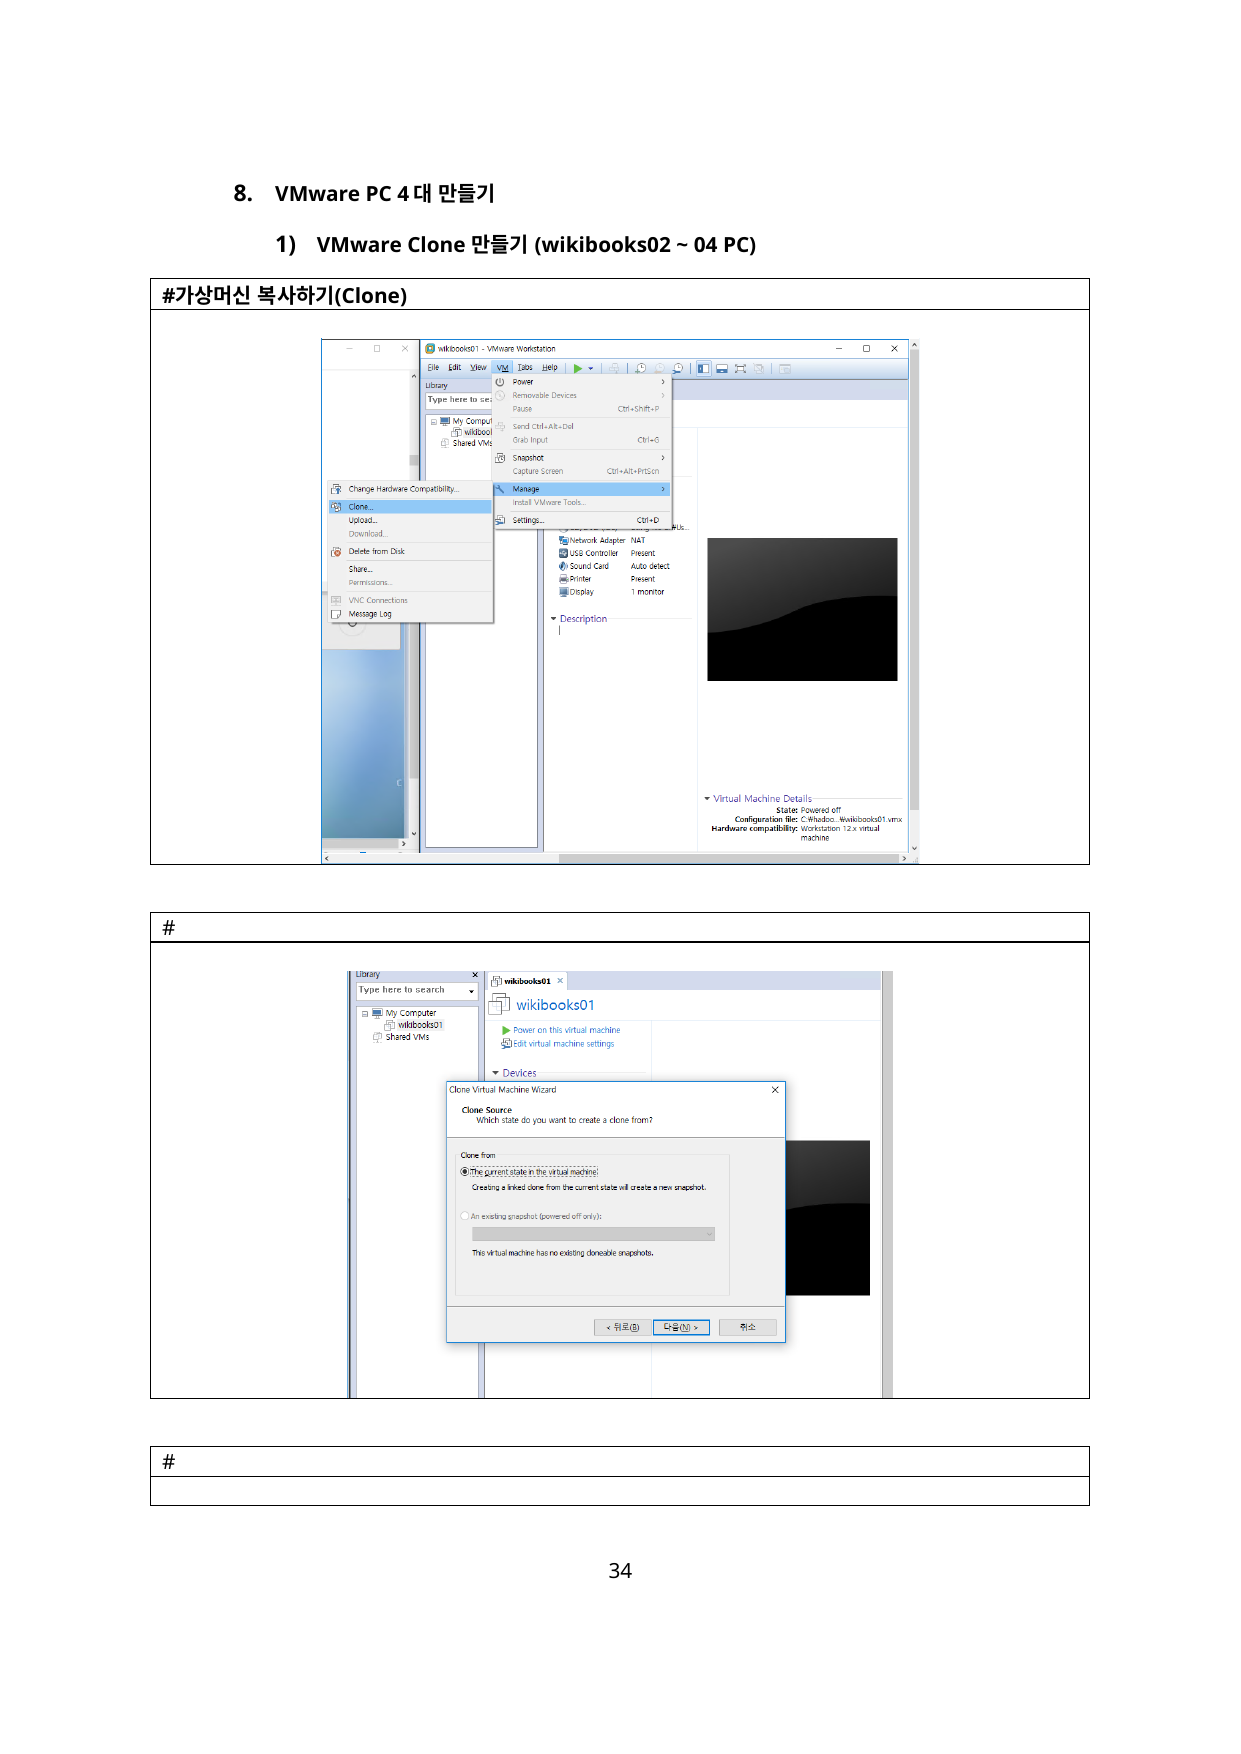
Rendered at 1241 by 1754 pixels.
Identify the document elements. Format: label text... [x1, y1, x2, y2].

table_cell [151, 310, 1089, 864]
table_header #가상머신 복사하기(Clone) [151, 279, 1089, 309]
table_cell [151, 943, 1089, 1398]
list VMware PC 4대 만들기 [233, 177, 1090, 208]
list VMware Clone 만들기 (wikibooks02 ~ 04 PC) [275, 228, 1090, 259]
picture [321, 338, 920, 864]
picture [347, 971, 893, 1398]
table_header # [151, 913, 1089, 941]
table_cell [151, 1477, 1089, 1505]
table_header # [151, 1447, 1089, 1476]
